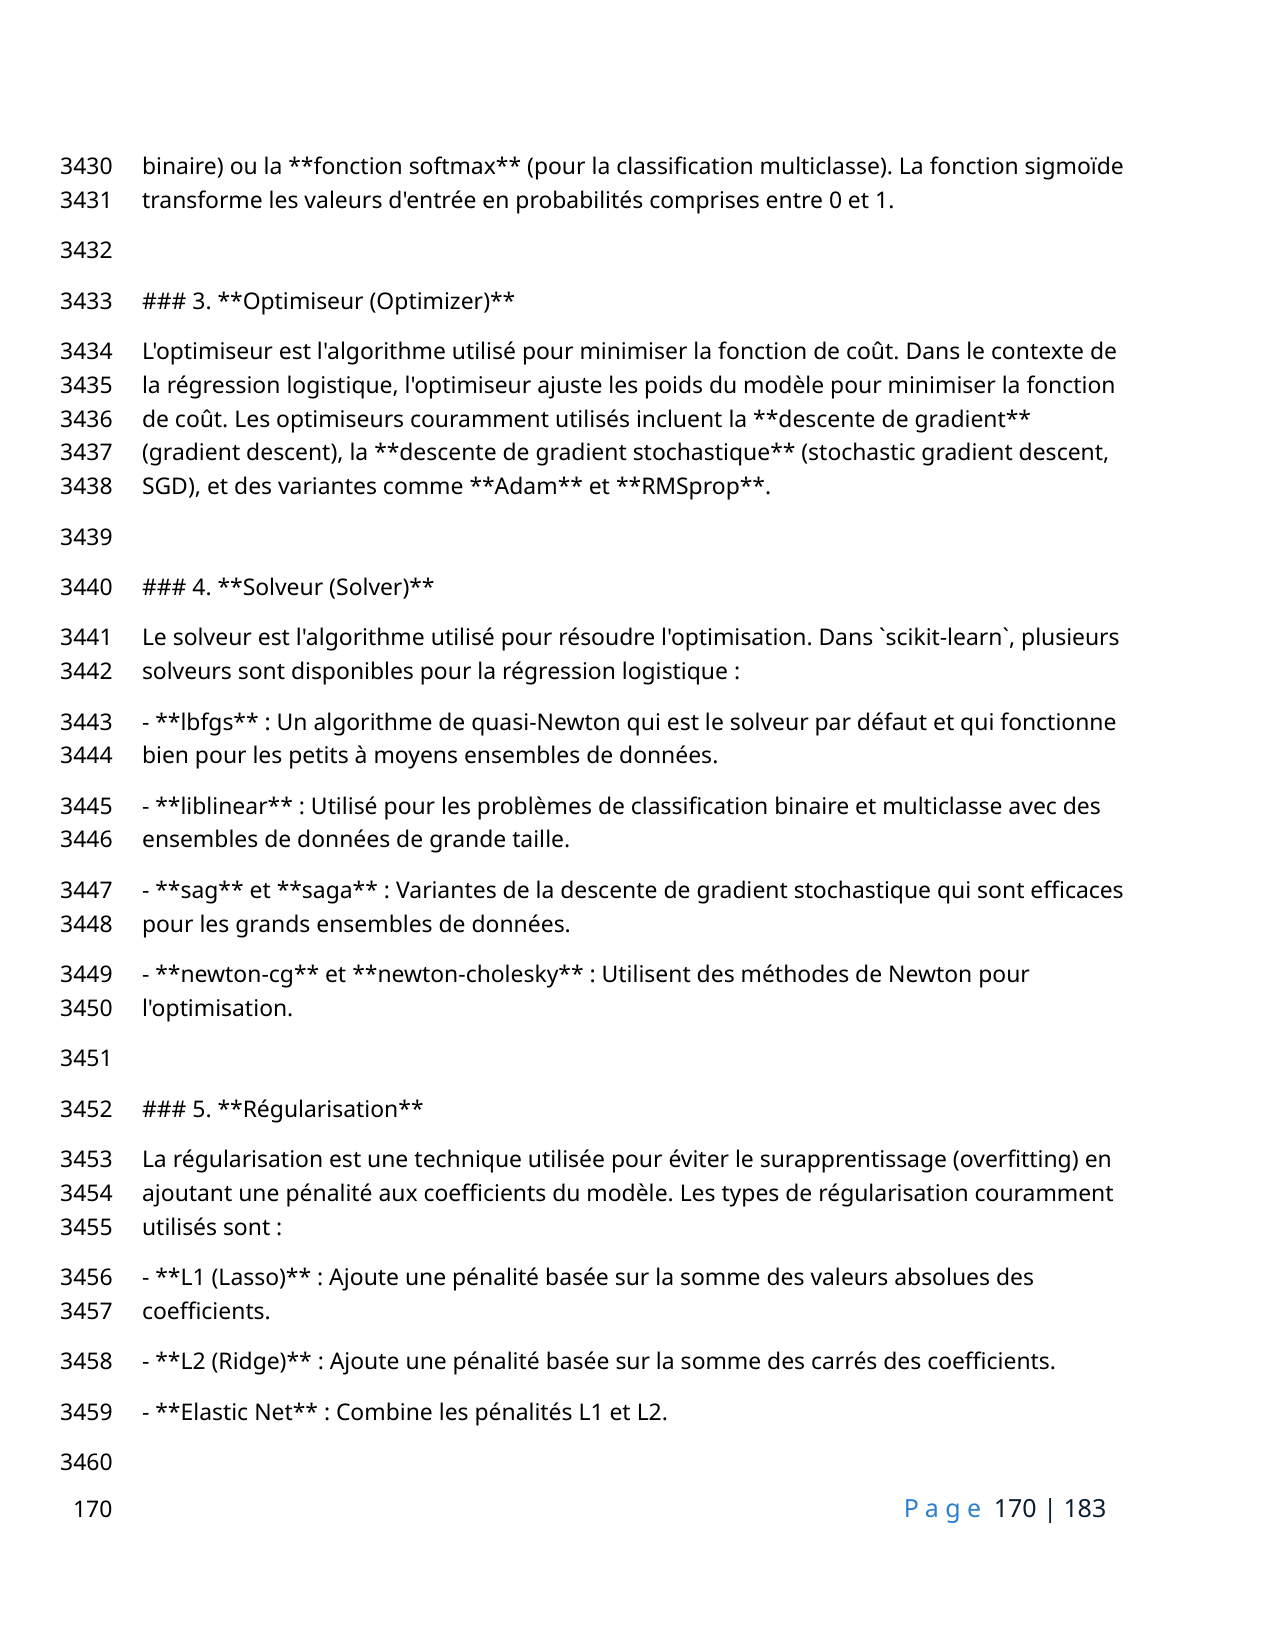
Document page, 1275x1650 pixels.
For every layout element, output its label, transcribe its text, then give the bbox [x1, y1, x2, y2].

text - **L2 (Ridge)** : Ajoute une pénalité basée sur la somme des carrés des coefficients. [142, 1345, 1133, 1376]
text L'optimiseur est l'algorithme utilisé pour minimiser la fonction de coût. Dans le contexte de la régression logistique, l'optimiseur ajuste les poids du modèle pour minimiser la fonction de coût. Les optimiseurs couramment utilisés incluent la **descente de gradient** (gradient descent), la **descente de gradient stochastique** (stochastic gradient descent, SGD), et des variantes comme **Adam** et **RMSprop**. [142, 335, 1133, 501]
text - **sag** et **saga** : Variantes de la descente de gradient stochastique qui sont efficaces pour les grands ensembles de données. [142, 874, 1133, 939]
text - **lbfgs** : Un algorithme de quasi-Newton qui est le solveur par défaut et qui fonctionne bien pour les petits à moyens ensembles de données. [142, 705, 1133, 770]
text Le solveur est l'algorithme utilisé pour résoudre l'optimisation. Dans `scikit-learn`, plusieurs solveurs sont disponibles pour la régression logistique : [142, 621, 1133, 686]
text - **liblinear** : Utilisé pour les problèmes de classification binaire et multiclasse avec des ensembles de données de grande taille. [142, 789, 1133, 854]
text La régularisation est une technique utilisée pour éviter le surapprentissage (overfitting) en ajoutant une pénalité aux coefficients du modèle. Les types de régularisation couramment utilisés sont : [142, 1143, 1133, 1242]
text - **newton-cg** et **newton-cholesky** : Utilisent des méthodes de Newton pour l'optimisation. [142, 958, 1133, 1023]
text - **Elastic Net** : Combine les pénalités L1 et L2. [142, 1395, 1133, 1427]
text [142, 150, 1133, 215]
text ### 3. **Optimiseur (Optimizer)** [142, 284, 1133, 316]
text ### 4. **Solveur (Solver)** [142, 571, 1133, 602]
text - **L1 (Lasso)** : Ajoute une pénalité basée sur la somme des valeurs absolues des coefficients. [142, 1261, 1133, 1326]
text ### 5. **Régularisation** [142, 1092, 1133, 1124]
